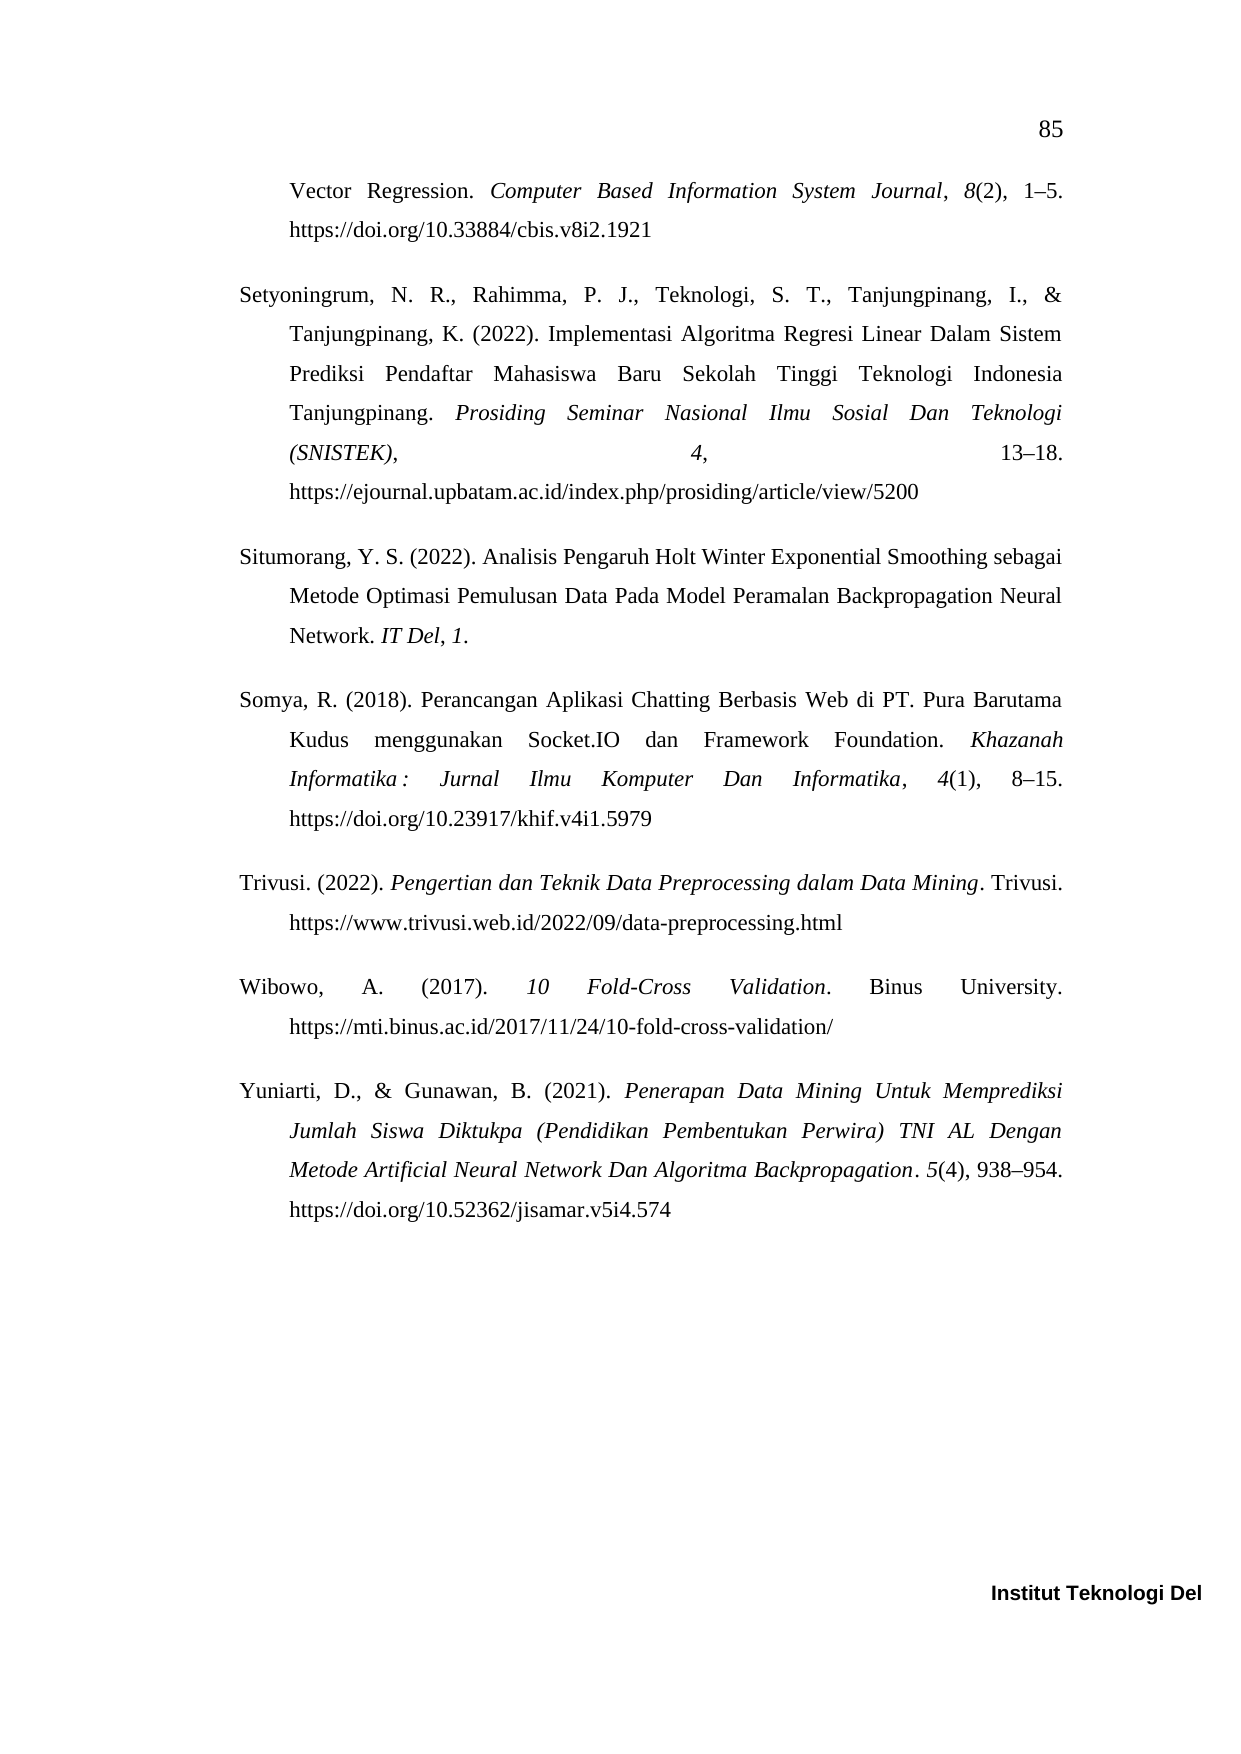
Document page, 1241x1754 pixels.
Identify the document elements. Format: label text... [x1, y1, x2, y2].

text Yuniarti, D., & Gunawan, B. (2021). Penerapan Data Mining Untuk Memprediksi Jumlah Siswa Diktukpa (Pendidikan Pembentukan Perwira) TNI AL Dengan Metode Artificial Neural Network Dan Algoritma Backpropagation. 5(4), 938–954. https://doi.org/10.52362/jisamar.v5i4.574 [239, 1077, 1063, 1222]
text Setyoningrum, N. R., Rahimma, P. J., Teknologi, S. T., Tanjungpinang, I., & Tanjungpinang, K. (2022). Implementasi Algoritma Regresi Linear Dalam Sistem Prediksi Pendaftar Mahasiswa Baru Sekolah Tinggi Teknologi Indonesia Tanjungpinang. Prosiding Seminar Nasional Ilmu Sosial Dan Teknologi (SNISTEK), 4, 13–18. https://ejournal.upbatam.ac.id/index.php/prosiding/article/view/5200 [239, 281, 1063, 505]
text Situmorang, Y. S. (2022). Analisis Pengaruh Holt Winter Exponential Smoothing sebagai Metode Optimasi Pemulusan Data Pada Model Peramalan Backpropagation Neural Network. IT Del, 1. [239, 543, 1063, 648]
text Somya, R. (2018). Perancangan Aplikasi Chatting Berbasis Web di PT. Pura Barutama Kudus menggunakan Socket.IO dan Framework Foundation. Khazanah Informatika : Jurnal Ilmu Komputer Dan Informatika, 4(1), 8–15. https://doi.org/10.23917/khif.v4i1.5979 [239, 686, 1063, 831]
text Wibowo, A. (2017). 10 Fold-Cross Validation. Binus University. https://mti.binus.ac.id/2017/11/24/10-fold-cross-validation/ [239, 973, 1063, 1039]
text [239, 177, 1063, 243]
text Trivusi. (2022). Pengertian dan Teknik Data Preprocessing dalam Data Mining. Trivusi. https://www.trivusi.web.id/2022/09/data-preprocessing.html [239, 869, 1063, 935]
